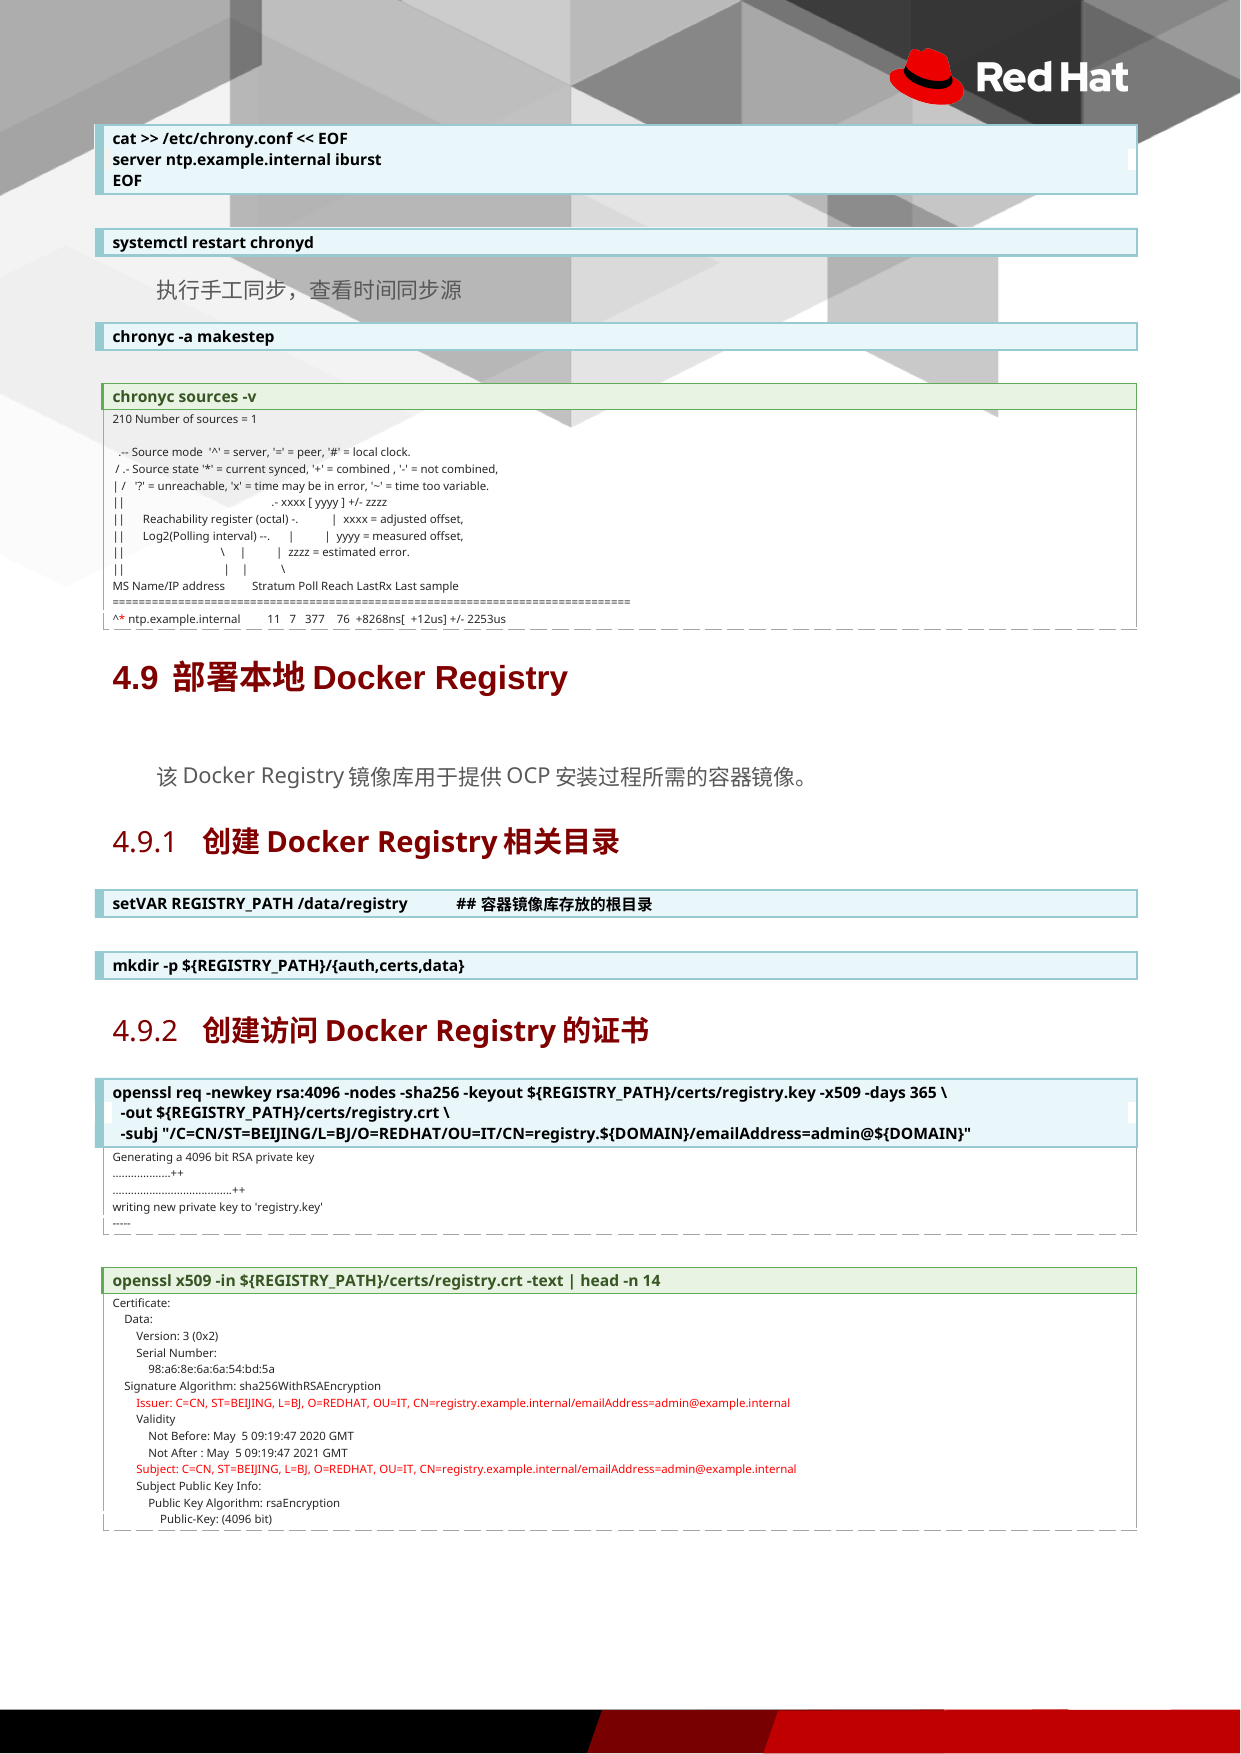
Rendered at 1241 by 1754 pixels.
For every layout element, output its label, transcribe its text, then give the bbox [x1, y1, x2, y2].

text Data: [112, 1311, 1128, 1328]
text MS Name/IP address Stratum Poll Reach LastRx Last sample [112, 577, 1128, 594]
text =============================================================================== [112, 594, 1128, 610]
text .-- Source mode '^' = server, '=' = peer, '#' = local clock. [112, 444, 1128, 460]
text Public-Key: (4096 bit) [103, 1511, 1137, 1531]
text Version: 3 (0x2) [112, 1328, 1128, 1344]
text EOF [104, 166, 1136, 193]
text ...................++ [112, 1165, 1128, 1182]
text Not After : May 5 09:19:47 2021 GMT [112, 1444, 1128, 1461]
text chronyc sources -v [104, 384, 1136, 409]
text chronyc -a makestep [104, 324, 1136, 349]
text || .- xxxx [ yyyy ] +/- zzzz [112, 494, 1128, 510]
text -out ${REGISTRY_PATH}/certs/registry.crt \ [112, 1102, 1128, 1119]
subtitle 部署本地Docker Registry [112, 643, 1128, 708]
text || Log2(Polling interval) --. | | yyyy = measured offset, [112, 527, 1128, 544]
text Not Before: May 5 09:19:47 2020 GMT [112, 1428, 1128, 1444]
text openssl x509 -in ${REGISTRY_PATH}/certs/registry.crt -text | head -n 14 [104, 1268, 1136, 1293]
text Subject: C=CN, ST=BEIJING, L=BJ, O=REDHAT, OU=IT, CN=registry.example.internal/emailAddress=admin@example.internal [112, 1461, 1128, 1478]
text 210 Number of sources = 1 [112, 410, 1128, 427]
text Certificate: [112, 1294, 1128, 1311]
text || Reachability register (octal) -. | xxxx = adjusted offset, [112, 510, 1128, 527]
text server ntp.example.internal iburst [112, 149, 1128, 166]
text || | | \ [112, 560, 1128, 577]
text .......................................++ [112, 1182, 1128, 1198]
subtitle 创建Docker Registry相关目录 [112, 808, 1128, 873]
picture [889, 48, 1128, 105]
text -subj "/C=CN/ST=BEIJING/L=BJ/O=REDHAT/OU=IT/CN=registry.${DOMAIN}/emailAddress=admin@${DOMAIN}" [104, 1119, 1136, 1146]
text ----- [103, 1215, 1137, 1235]
text Validity [112, 1411, 1128, 1428]
text ^* ntp.example.internal 11 7 377 76 +8268ns[ +12us] +/- 2253us [103, 610, 1137, 630]
text Issuer: C=CN, ST=BEIJING, L=BJ, O=REDHAT, OU=IT, CN=registry.example.internal/emailAddress=admin@example.internal [112, 1394, 1128, 1411]
text cat >> /etc/chrony.conf << EOF [104, 126, 1136, 149]
text systemctl restart chronyd [104, 230, 1136, 254]
text Signature Algorithm: sha256WithRSAEncryption [112, 1378, 1128, 1394]
text 98:a6:8e:6a:6a:54:bd:5a [112, 1361, 1128, 1378]
text writing new private key to 'registry.key' [112, 1198, 1128, 1215]
text setVAR REGISTRY_PATH /data/registry ## 容器镜像库存放的根目录 [104, 891, 1136, 916]
text openssl req -newkey rsa:4096 -nodes -sha256 -keyout ${REGISTRY_PATH}/certs/registry.key -x509 -days 365 \ [104, 1080, 1136, 1102]
text Serial Number: [112, 1344, 1128, 1361]
text Generating a 4096 bit RSA private key [112, 1148, 1128, 1165]
text Public Key Algorithm: rsaEncryption [112, 1494, 1128, 1511]
text || \ | | zzzz = estimated error. [112, 544, 1128, 560]
text | / '?' = unreachable, 'x' = time may be in error, '~' = time too variable. [112, 477, 1128, 494]
text mkdir -p ${REGISTRY_PATH}/{auth,certs,data} [104, 953, 1136, 978]
text 该Docker Registry镜像库用于提供OCP安装过程所需的容器镜像。 [112, 759, 1128, 792]
text 执行手工同步，查看时间同步源 [112, 273, 1128, 305]
text Subject Public Key Info: [112, 1478, 1128, 1494]
subtitle 创建访问Docker Registry的证书 [112, 996, 1128, 1061]
text / .- Source state '*' = current synced, '+' = combined , '-' = not combined, [112, 460, 1128, 477]
